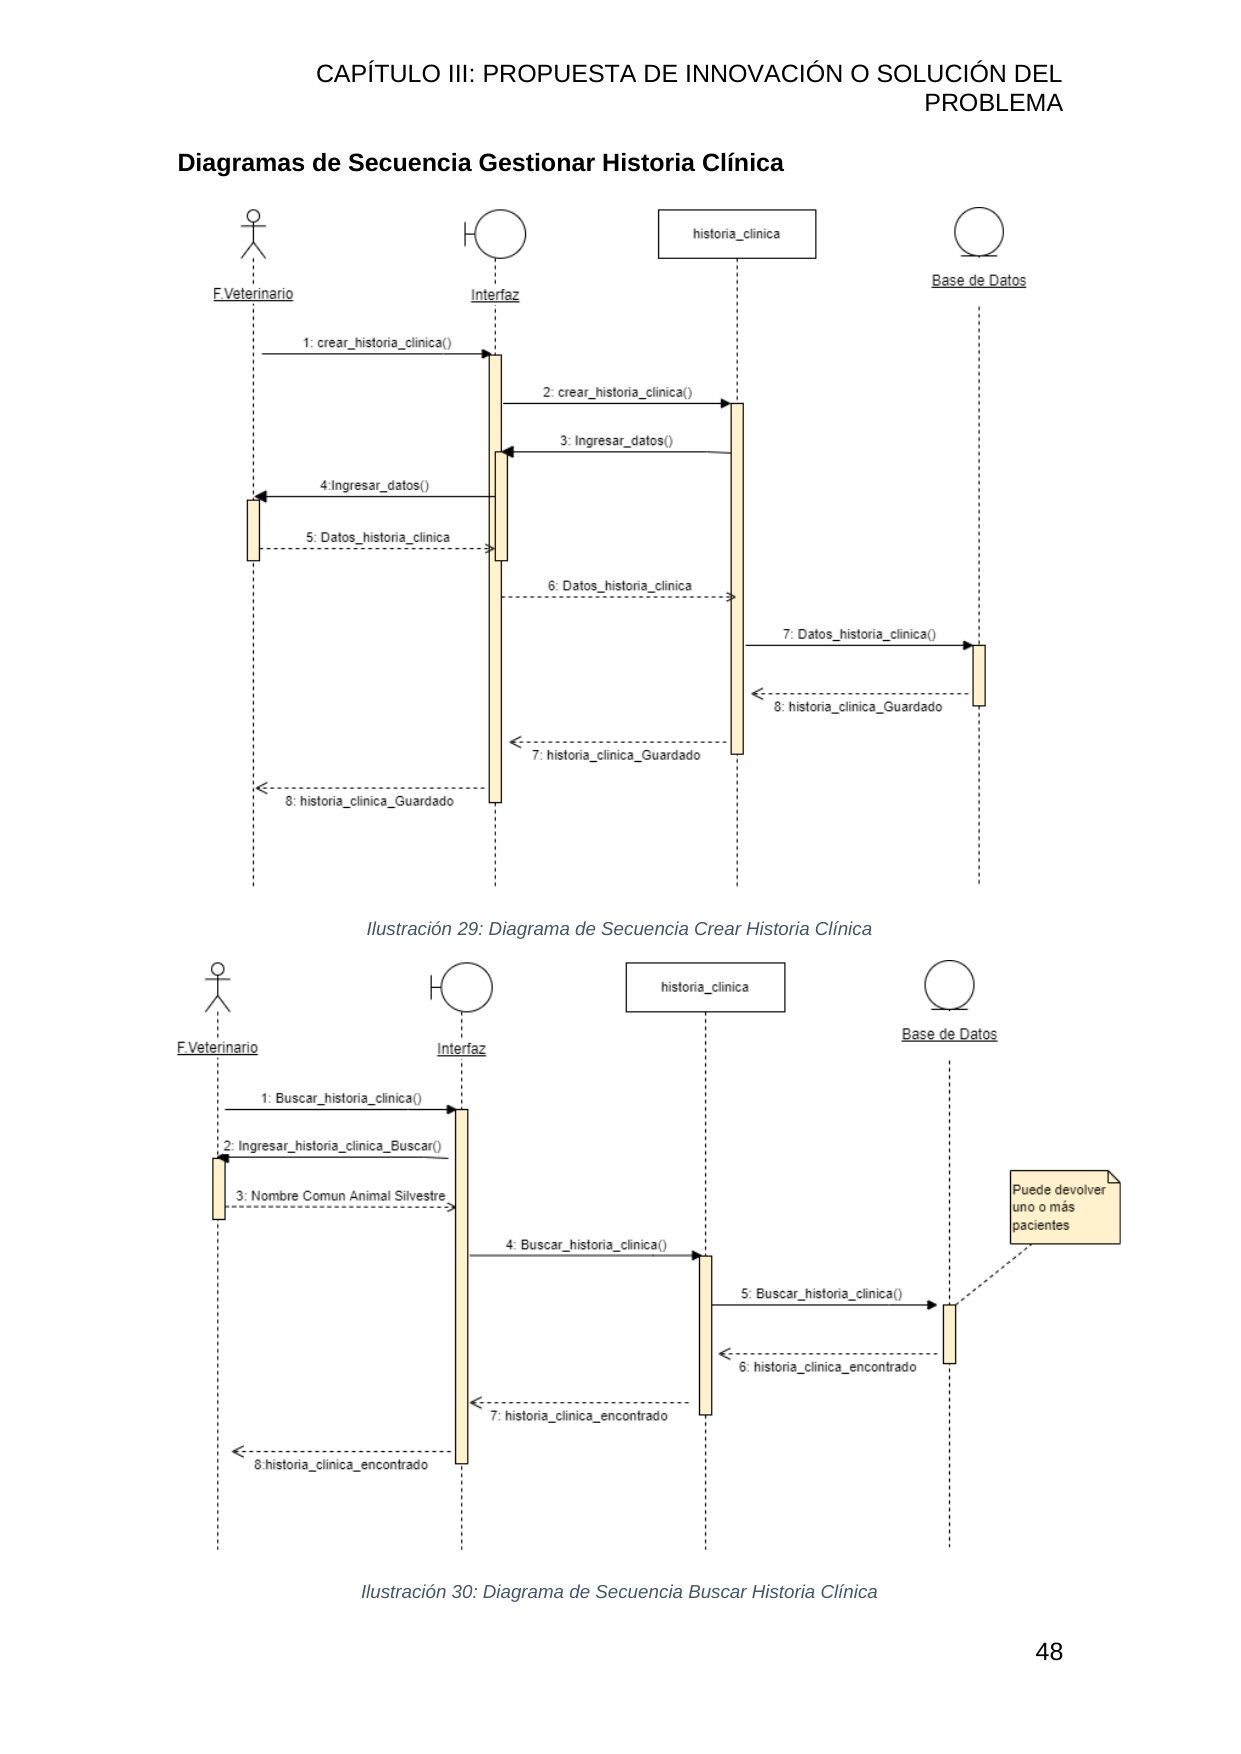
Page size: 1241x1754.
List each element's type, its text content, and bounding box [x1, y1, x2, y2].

text Ilustración 29: Diagrama de Secuencia Crear Historia Clínica [177, 918, 1063, 940]
picture [177, 960, 1121, 1550]
text Diagramas de Secuencia Gestionar Historia Clínica [177, 148, 1063, 176]
picture [213, 207, 1027, 888]
text Ilustración 30: Diagrama de Secuencia Buscar Historia Clínica [177, 1580, 1063, 1602]
